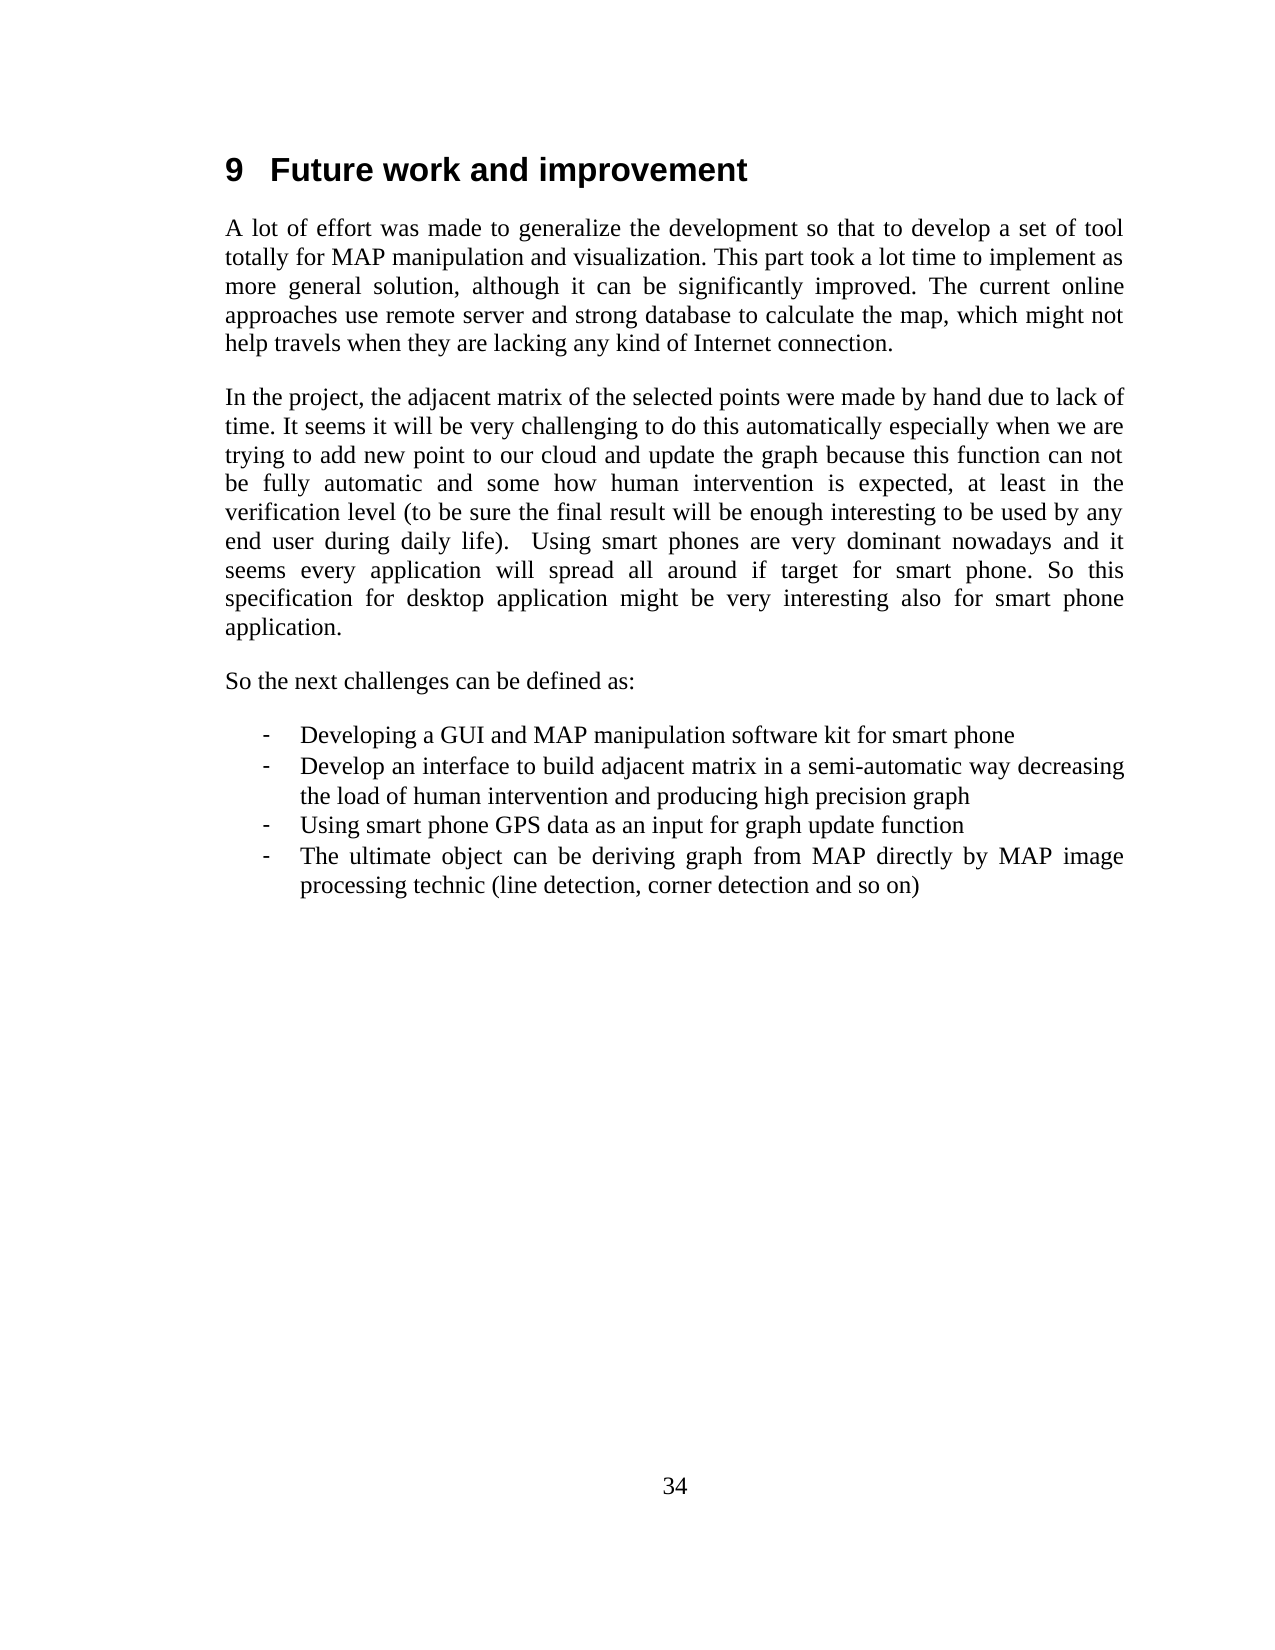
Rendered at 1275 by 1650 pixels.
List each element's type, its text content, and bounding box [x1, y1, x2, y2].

text A lot of effort was made to generalize the development so that to develop a set of tool totally for MAP manipulation and visualization. This part took a lot time to implement as more general solution, although it can be significantly improved. The current online approaches use remote server and strong database to calculate the map, which might not help travels when they are lacking any kind of Internet connection. [225, 213, 1125, 357]
text So the next challenges can be defined as: [225, 666, 1125, 695]
subtitle Future work and improvement [225, 150, 1125, 188]
list The ultimate object can be deriving graph from MAP directly by MAP image processing technic (line detection, corner detection and so on) [262, 840, 1125, 899]
list Using smart phone GPS data as an input for graph update function [262, 809, 1125, 840]
list Developing a GUI and MAP manipulation software kit for smart phone [262, 720, 1125, 750]
text In the project, the adjacent matrix of the selected points were made by hand due to lack of time. It seems it will be very challenging to do this automatically especially when we are trying to add new point to our cloud and update the graph because this function can not be fully automatic and some how human intervention is expected, at least in the verification level (to be sure the final result will be enough interesting to be used by any end user during daily life). Using smart phones are very dominant nowadays and it seems every application will spread all around if target for smart phone. So this specification for desktop application might be very interesting also for smart phone application. [225, 382, 1125, 641]
list Develop an interface to build adjacent matrix in a semi-automatic way decreasing the load of human intervention and producing high precision graph [262, 750, 1125, 809]
